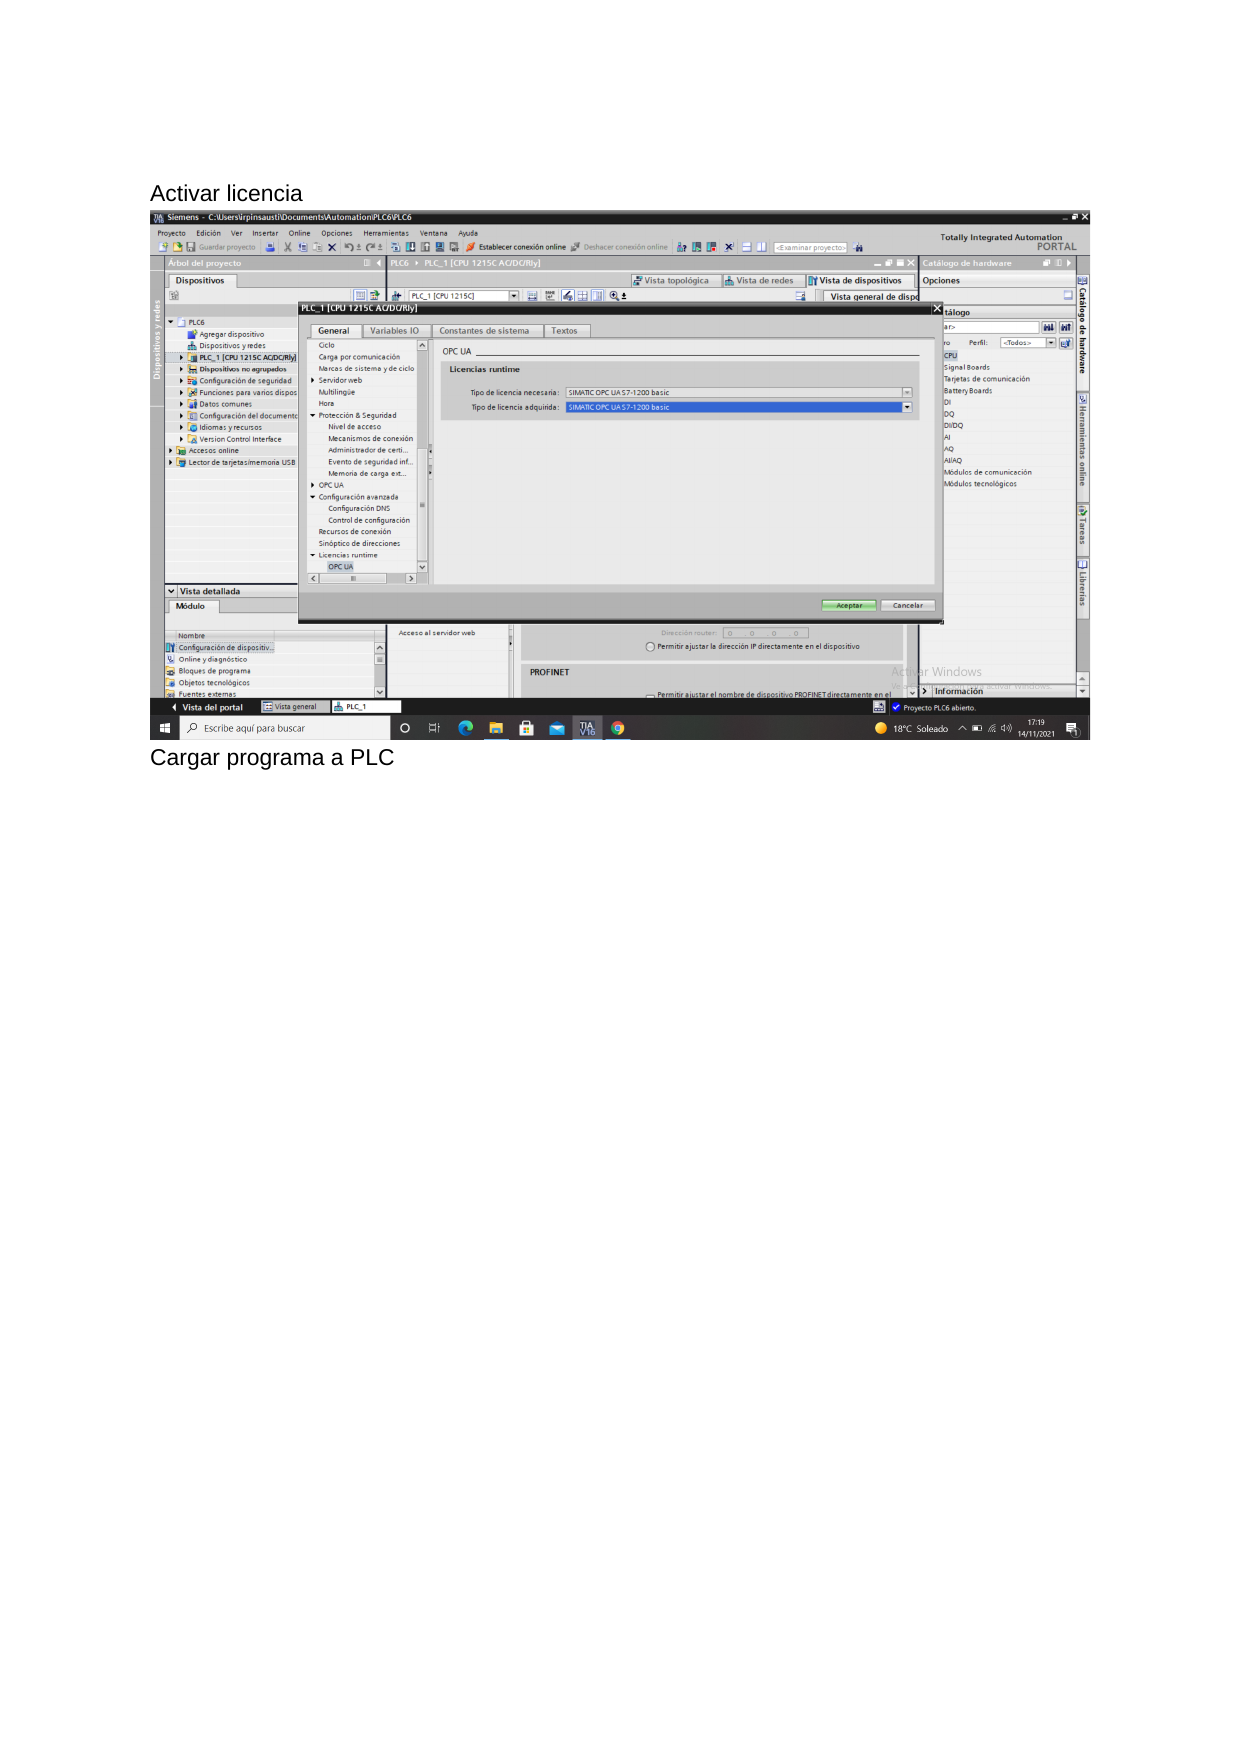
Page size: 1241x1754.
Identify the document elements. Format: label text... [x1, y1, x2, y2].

text Activar licencia [150, 180, 1090, 207]
text Cargar programa a PLC [150, 743, 1090, 770]
picture [150, 210, 1091, 740]
